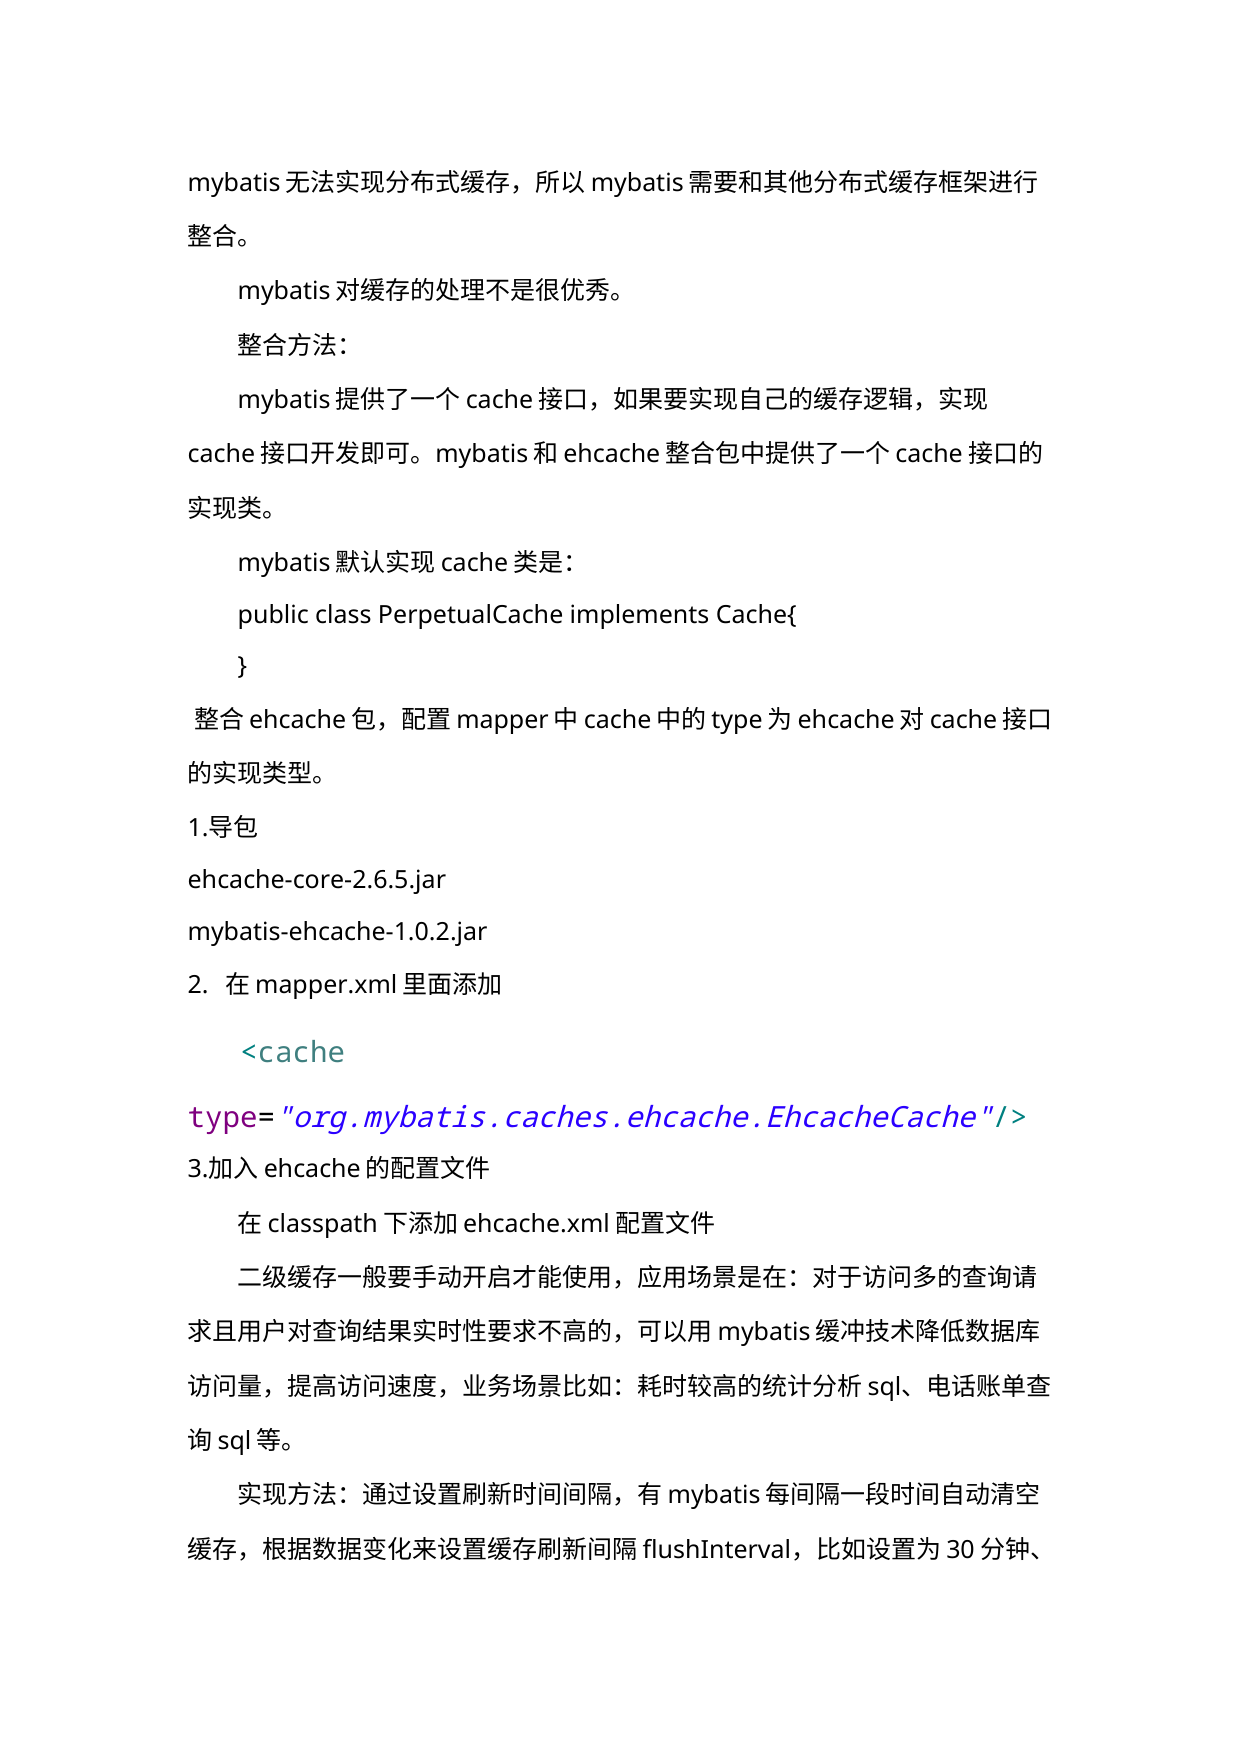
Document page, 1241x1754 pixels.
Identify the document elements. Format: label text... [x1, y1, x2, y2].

text mybatis对缓存的处理不是很优秀。 [187, 271, 1053, 307]
text 整合ehcache包，配置mapper中cache中的type为ehcache对cache接口的实现类型。 [187, 699, 1053, 790]
text public class PerpetualCache implements Cache{ [187, 597, 1053, 631]
text } [187, 648, 1053, 682]
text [187, 162, 1053, 253]
text mybatis默认实现cache类是： [187, 543, 1053, 579]
text 1.导包 [187, 808, 1053, 844]
text mybatis提供了一个cache接口，如果要实现自己的缓存逻辑，实现cache接口开发即可。mybatis和ehcache整合包中提供了一个cache接口的实现类。 [187, 379, 1053, 524]
text 整合方法： [187, 325, 1053, 361]
text 在classpath下添加ehcache.xml配置文件 [187, 1203, 1053, 1239]
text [187, 1475, 1053, 1566]
text ehcache-core-2.6.5.jar [187, 862, 1053, 896]
text 3.加入ehcache的配置文件 [187, 1149, 1053, 1185]
text 二级缓存一般要手动开启才能使用，应用场景是在：对于访问多的查询请求且用户对查询结果实时性要求不高的，可以用mybatis缓冲技术降低数据库访问量，提高访问速度，业务场景比如：耗时较高的统计分析sql、电话账单查询sql等。 [187, 1257, 1053, 1457]
list 在mapper.xml里面添加 [187, 964, 1053, 1001]
text <cache type="org.mybatis.caches.ehcache.EhcacheCache"/> [187, 1019, 1053, 1149]
text mybatis-ehcache-1.0.2.jar [187, 913, 1053, 947]
